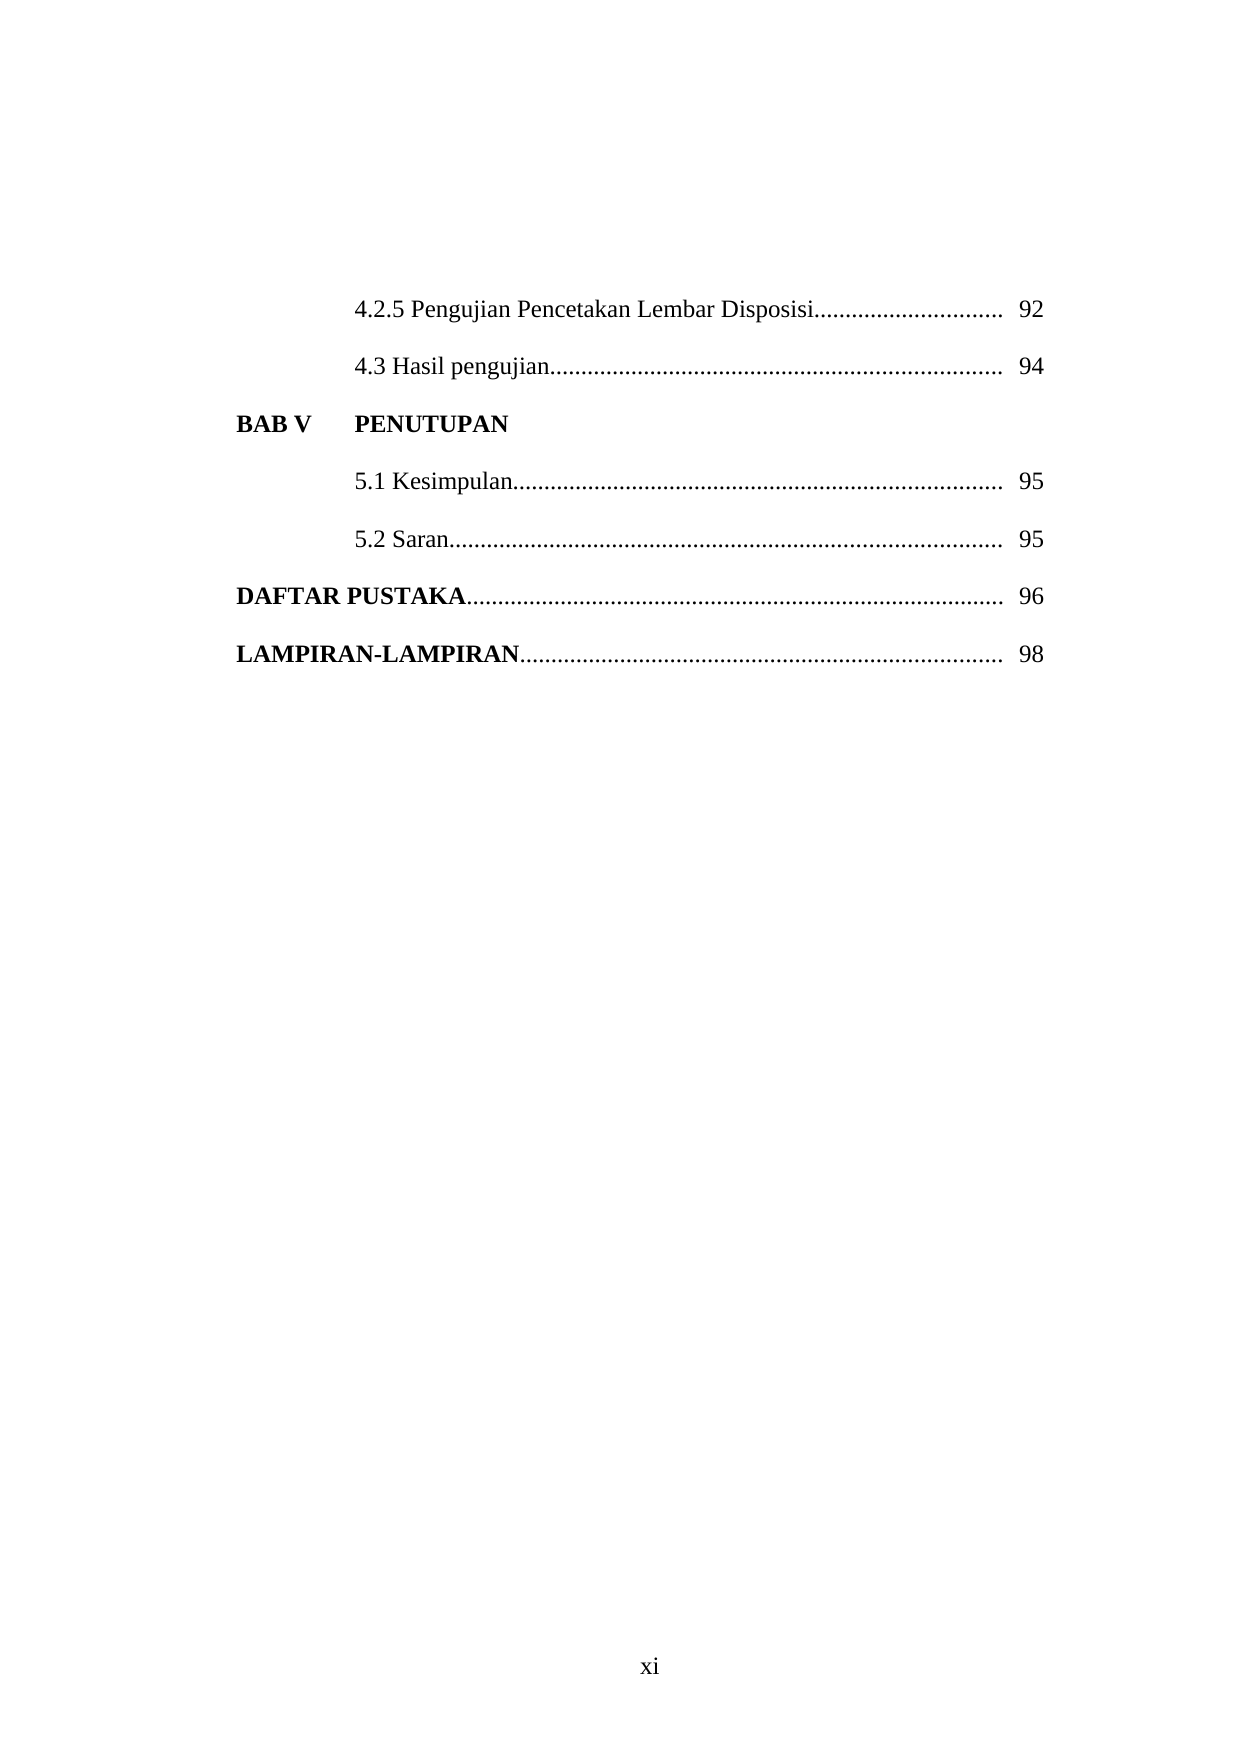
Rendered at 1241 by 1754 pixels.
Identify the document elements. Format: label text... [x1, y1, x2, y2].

text 5.1 Kesimpulan 95 [354, 466, 1107, 495]
text BAB V PENUTUPAN [236, 409, 1107, 437]
text DAFTAR PUSTAKA 96 [236, 581, 1107, 610]
text LAMPIRAN-LAMPIRAN 98 [236, 639, 1107, 667]
text 5.2 Saran 95 [354, 524, 1107, 552]
text 4.2.5 Pengujian Pencetakan Lembar Disposisi 92 [354, 294, 1107, 322]
text 4.3 Hasil pengujian 94 [354, 351, 1107, 380]
